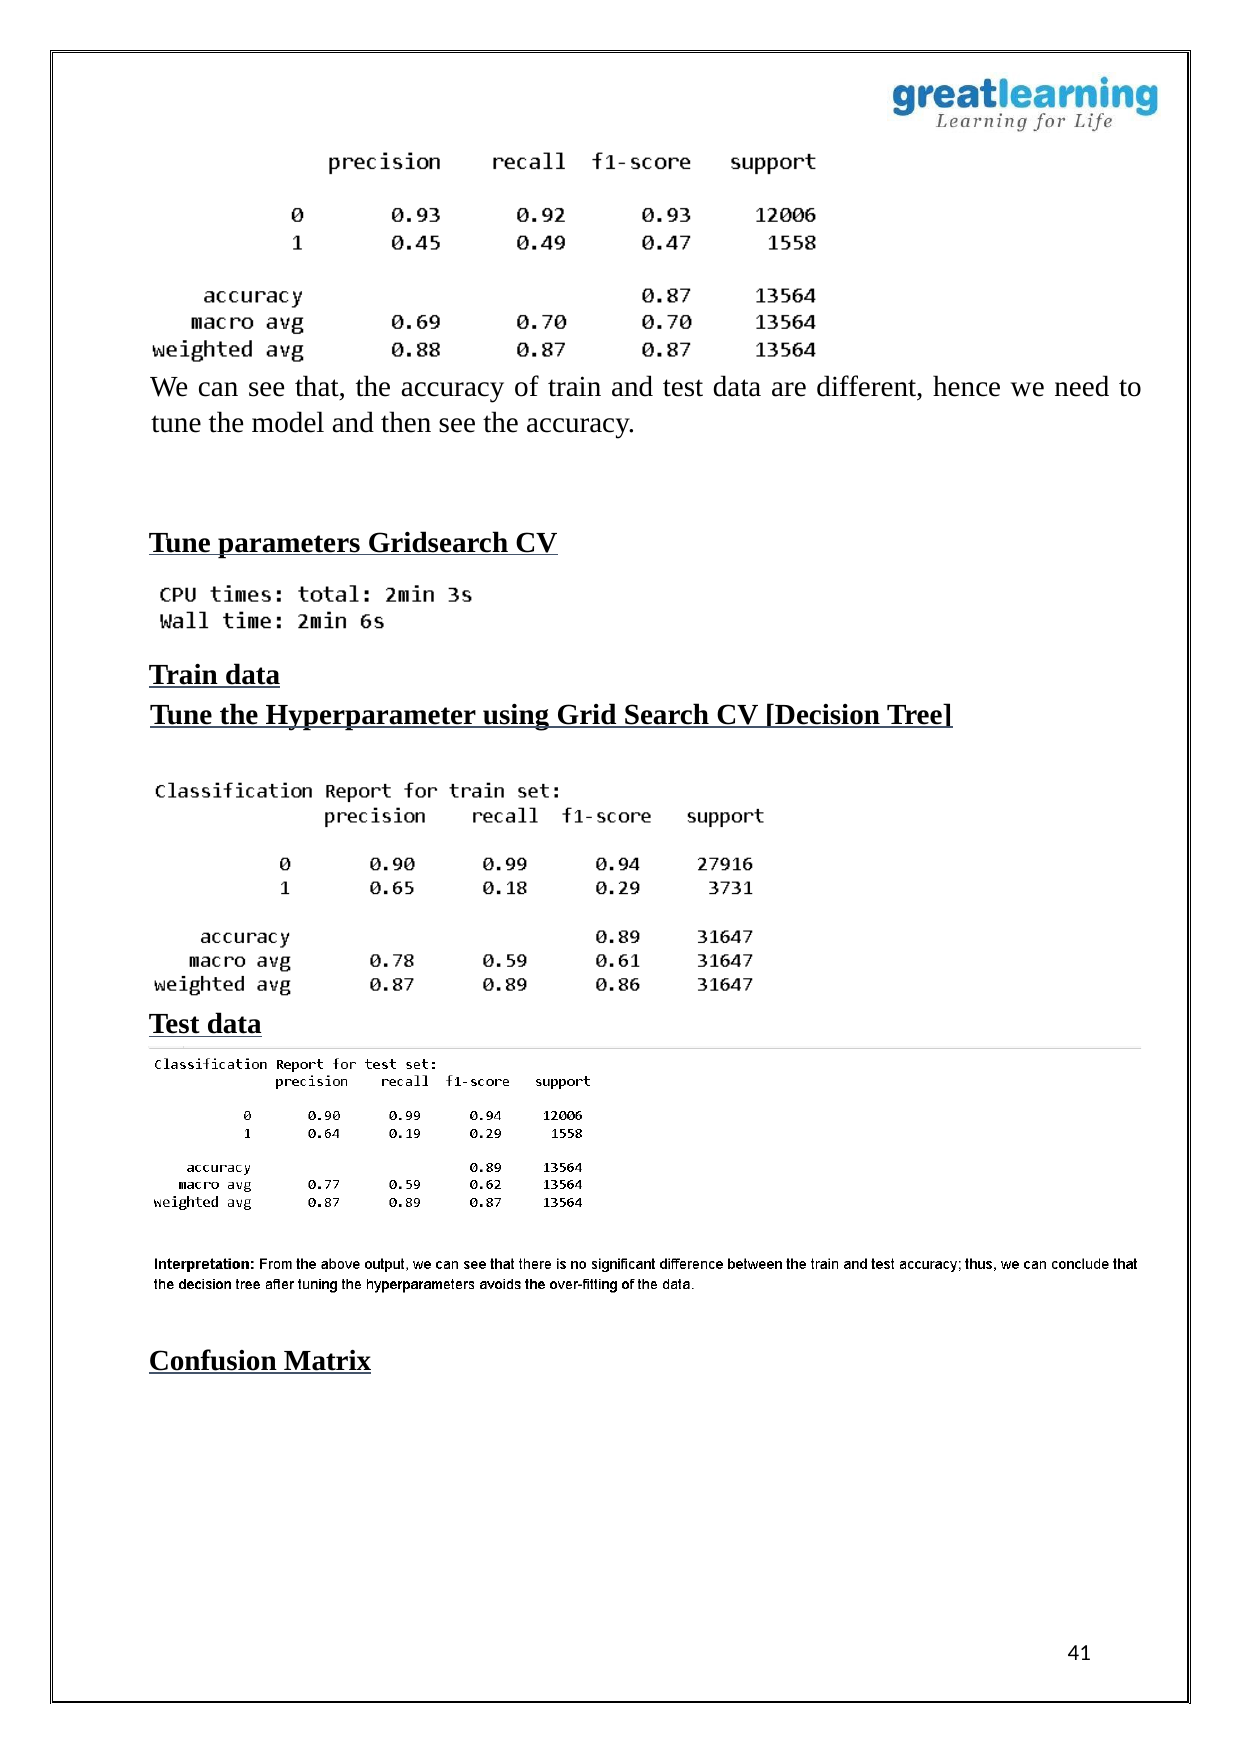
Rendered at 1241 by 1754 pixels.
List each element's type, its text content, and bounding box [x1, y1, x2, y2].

picture [148, 776, 776, 1001]
text Test data [148, 1007, 1143, 1040]
text We can see that, the accuracy of train and test data are different, hence we need to tune the model and then see the accuracy. [150, 369, 1143, 438]
picture [148, 1046, 1142, 1297]
picture [148, 564, 494, 651]
picture [148, 150, 838, 363]
text Train data [148, 657, 1143, 691]
text Tune parameters Gridsearch CV [148, 525, 1143, 558]
picture [887, 72, 1161, 139]
text Confusion Matrix [148, 1343, 1143, 1377]
text Tune the Hyperparameter using Grid Search CV [Decision Tree] [150, 697, 1143, 731]
